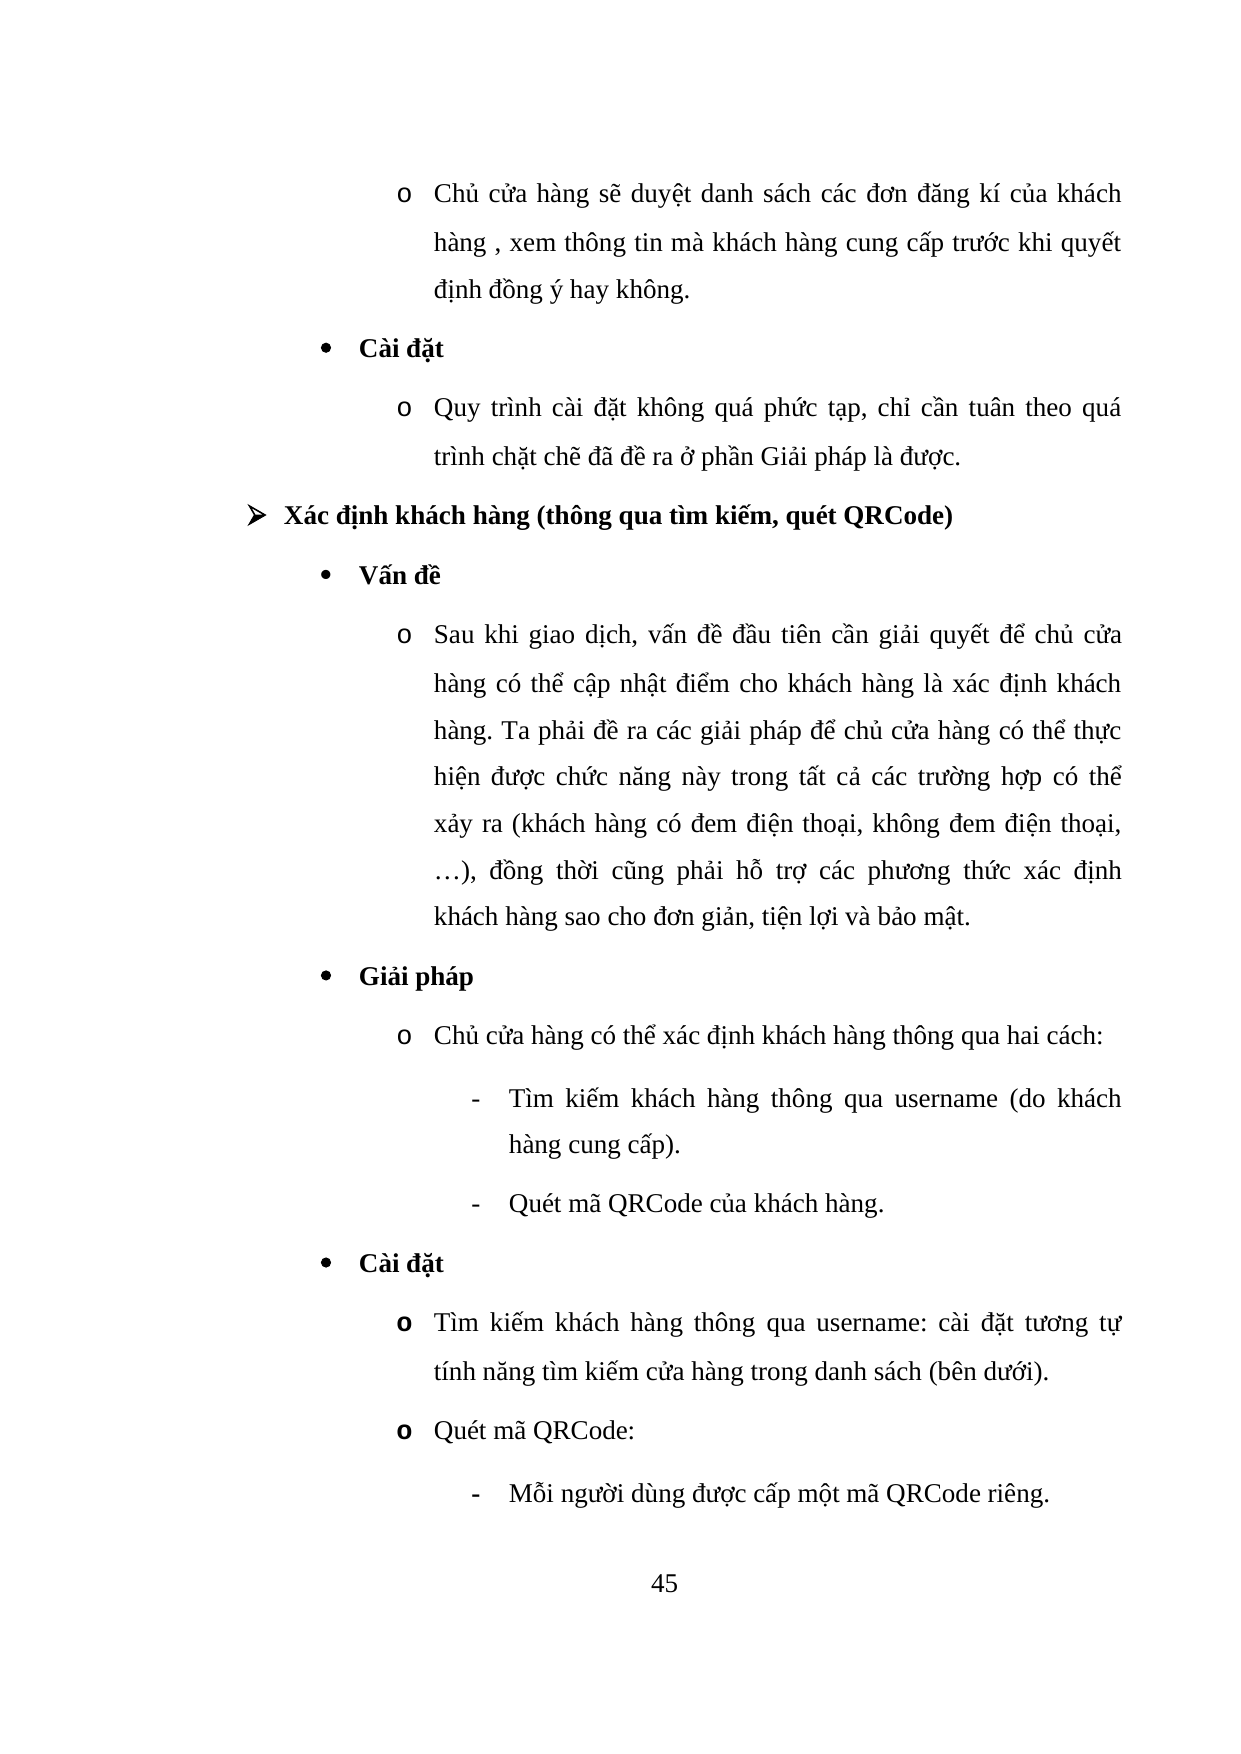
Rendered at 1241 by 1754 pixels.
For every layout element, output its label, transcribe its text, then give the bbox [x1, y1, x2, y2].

list Xác định khách hàng (thông qua tìm kiếm, quét QRCode) [246, 499, 1122, 531]
list Sau khi giao dịch, vấn đề đầu tiên cần giải quyết để chủ cửa hàng có thể cập nhật điểm cho khách hàng là xác định khách hàng. Ta phải đề ra các giải pháp để chủ cửa hàng có thể thực hiện được chức năng này trong tất cả các trường hợp có thể xảy ra (khách hàng có đem điện thoại, không đem điện thoại,…), đồng thời cũng phải hỗ trợ các phương thức xác định khách hàng sao cho đơn giản, tiện lợi và bảo mật. [396, 618, 1122, 932]
list Giải pháp [321, 960, 1122, 991]
list Tìm kiếm khách hàng thông qua username (do khách hàng cung cấp). [471, 1082, 1122, 1159]
list Chủ cửa hàng có thể xác định khách hàng thông qua hai cách: [396, 1019, 1122, 1052]
list Quét mã QRCode của khách hàng. [471, 1187, 1122, 1219]
list Quét mã QRCode: [396, 1414, 1122, 1448]
list Vấn đề [321, 559, 1122, 590]
list Mỗi người dùng được cấp một mã QRCode riêng. [471, 1477, 1122, 1508]
list Cài đặt [321, 332, 1122, 363]
list Chủ cửa hàng sẽ duyệt danh sách các đơn đăng kí của khách hàng , xem thông tin mà khách hàng cung cấp trước khi quyết định đồng ý hay không. [396, 177, 1122, 304]
list Quy trình cài đặt không quá phức tạp, chỉ cần tuân theo quá trình chặt chẽ đã đề ra ở phần Giải pháp là được. [396, 391, 1122, 471]
list Cài đặt [321, 1247, 1122, 1278]
list Tìm kiếm khách hàng thông qua username: cài đặt tương tự tính năng tìm kiếm cửa hàng trong danh sách (bên dưới). [396, 1306, 1122, 1386]
